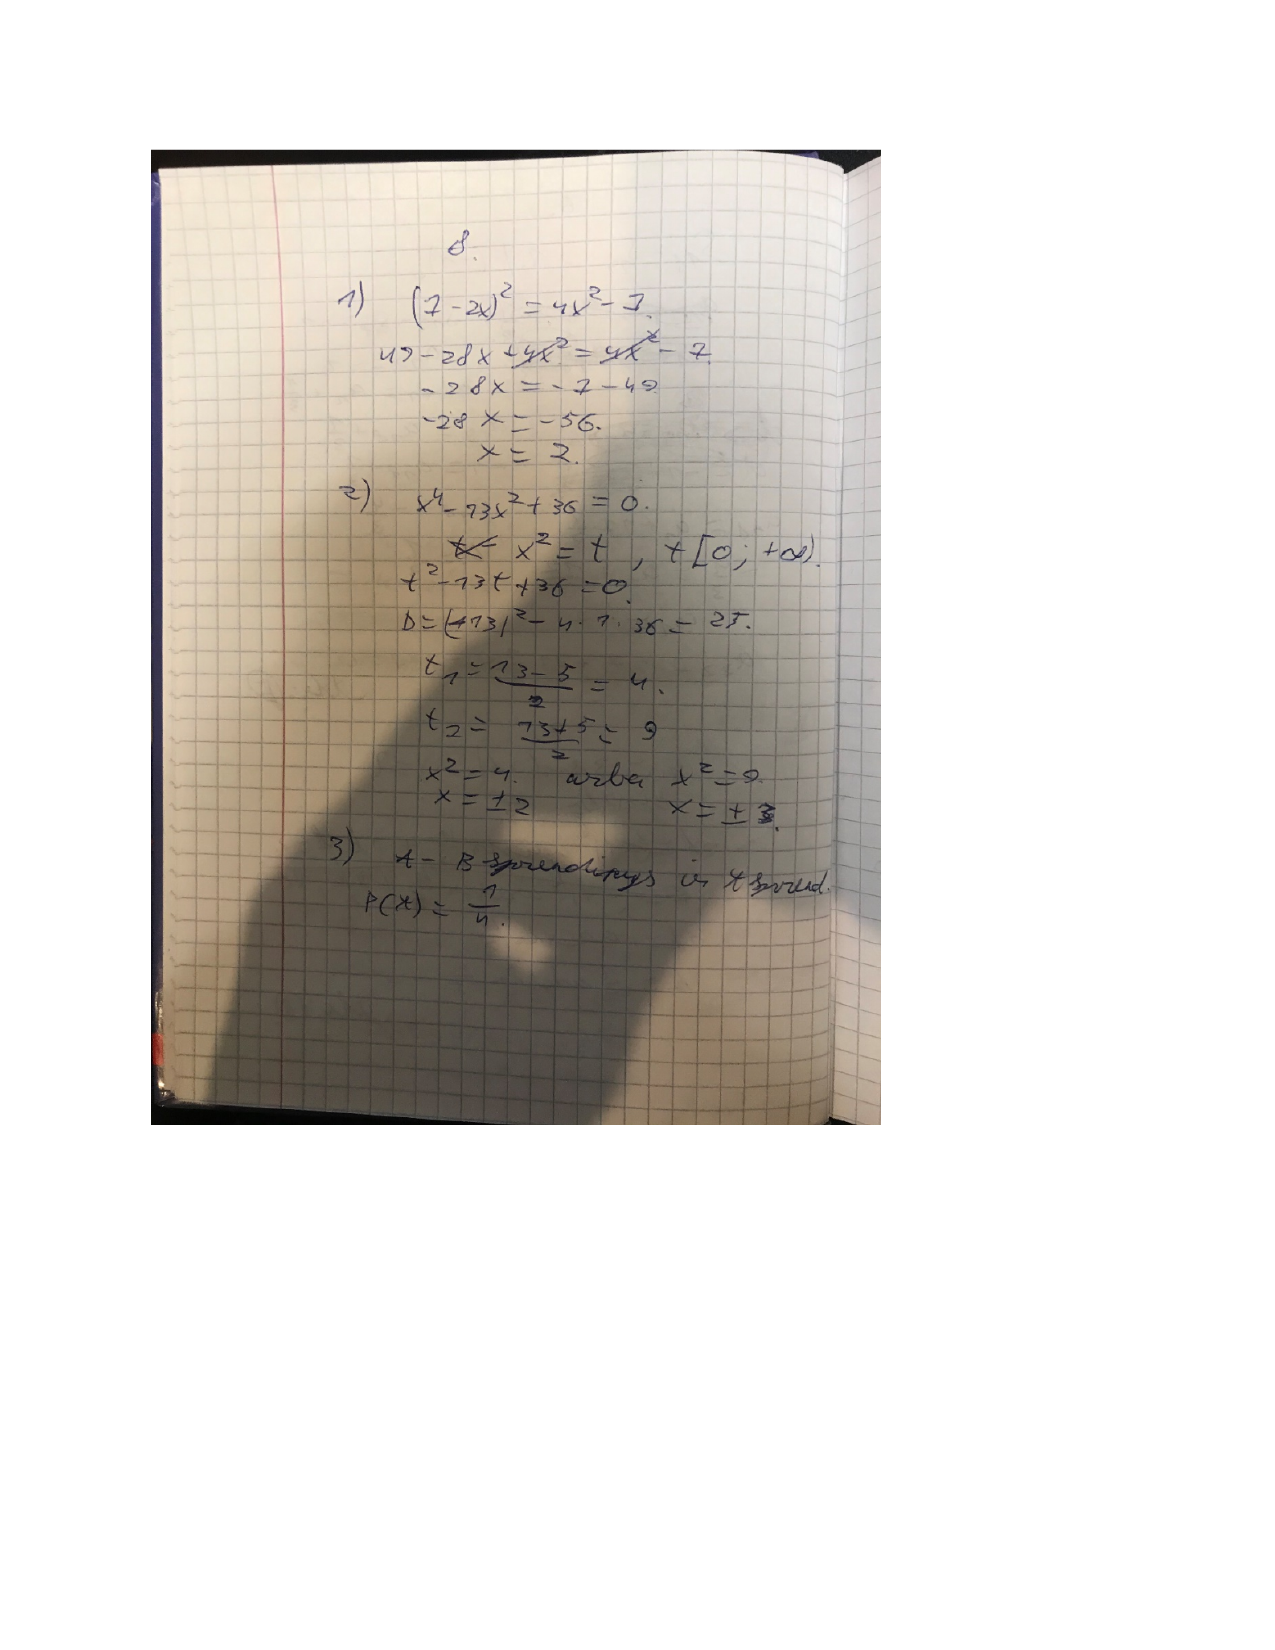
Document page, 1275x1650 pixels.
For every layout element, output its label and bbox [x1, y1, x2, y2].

picture [151, 151, 881, 1124]
